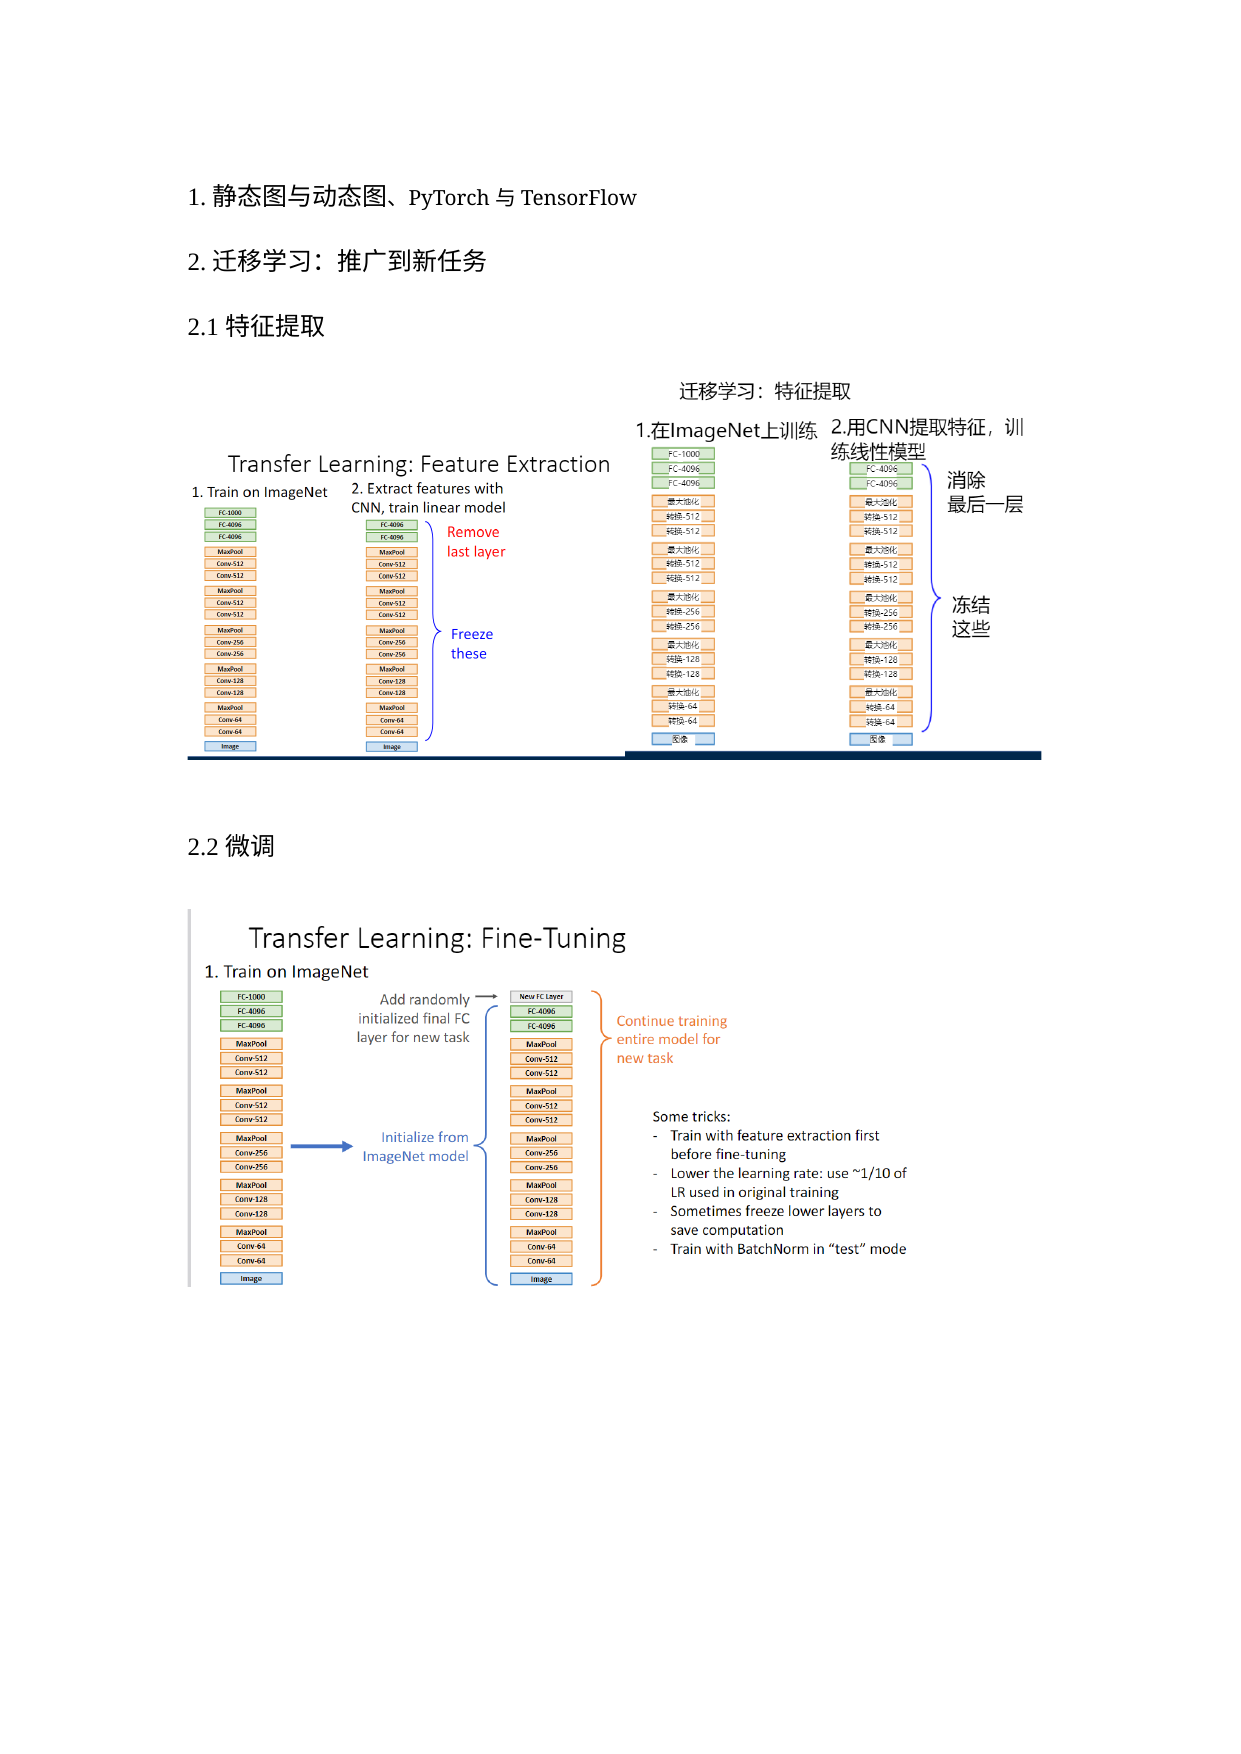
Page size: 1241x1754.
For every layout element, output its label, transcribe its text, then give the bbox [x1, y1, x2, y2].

list 微调 [187, 812, 1053, 877]
list 静态图与动态图、PyTorch 与 TensorFlow [187, 162, 1053, 227]
list 迁移学习：推广到新任务 [187, 227, 1053, 292]
picture [187, 909, 914, 1287]
picture [187, 357, 1042, 760]
list 特征提取 [187, 292, 1053, 357]
